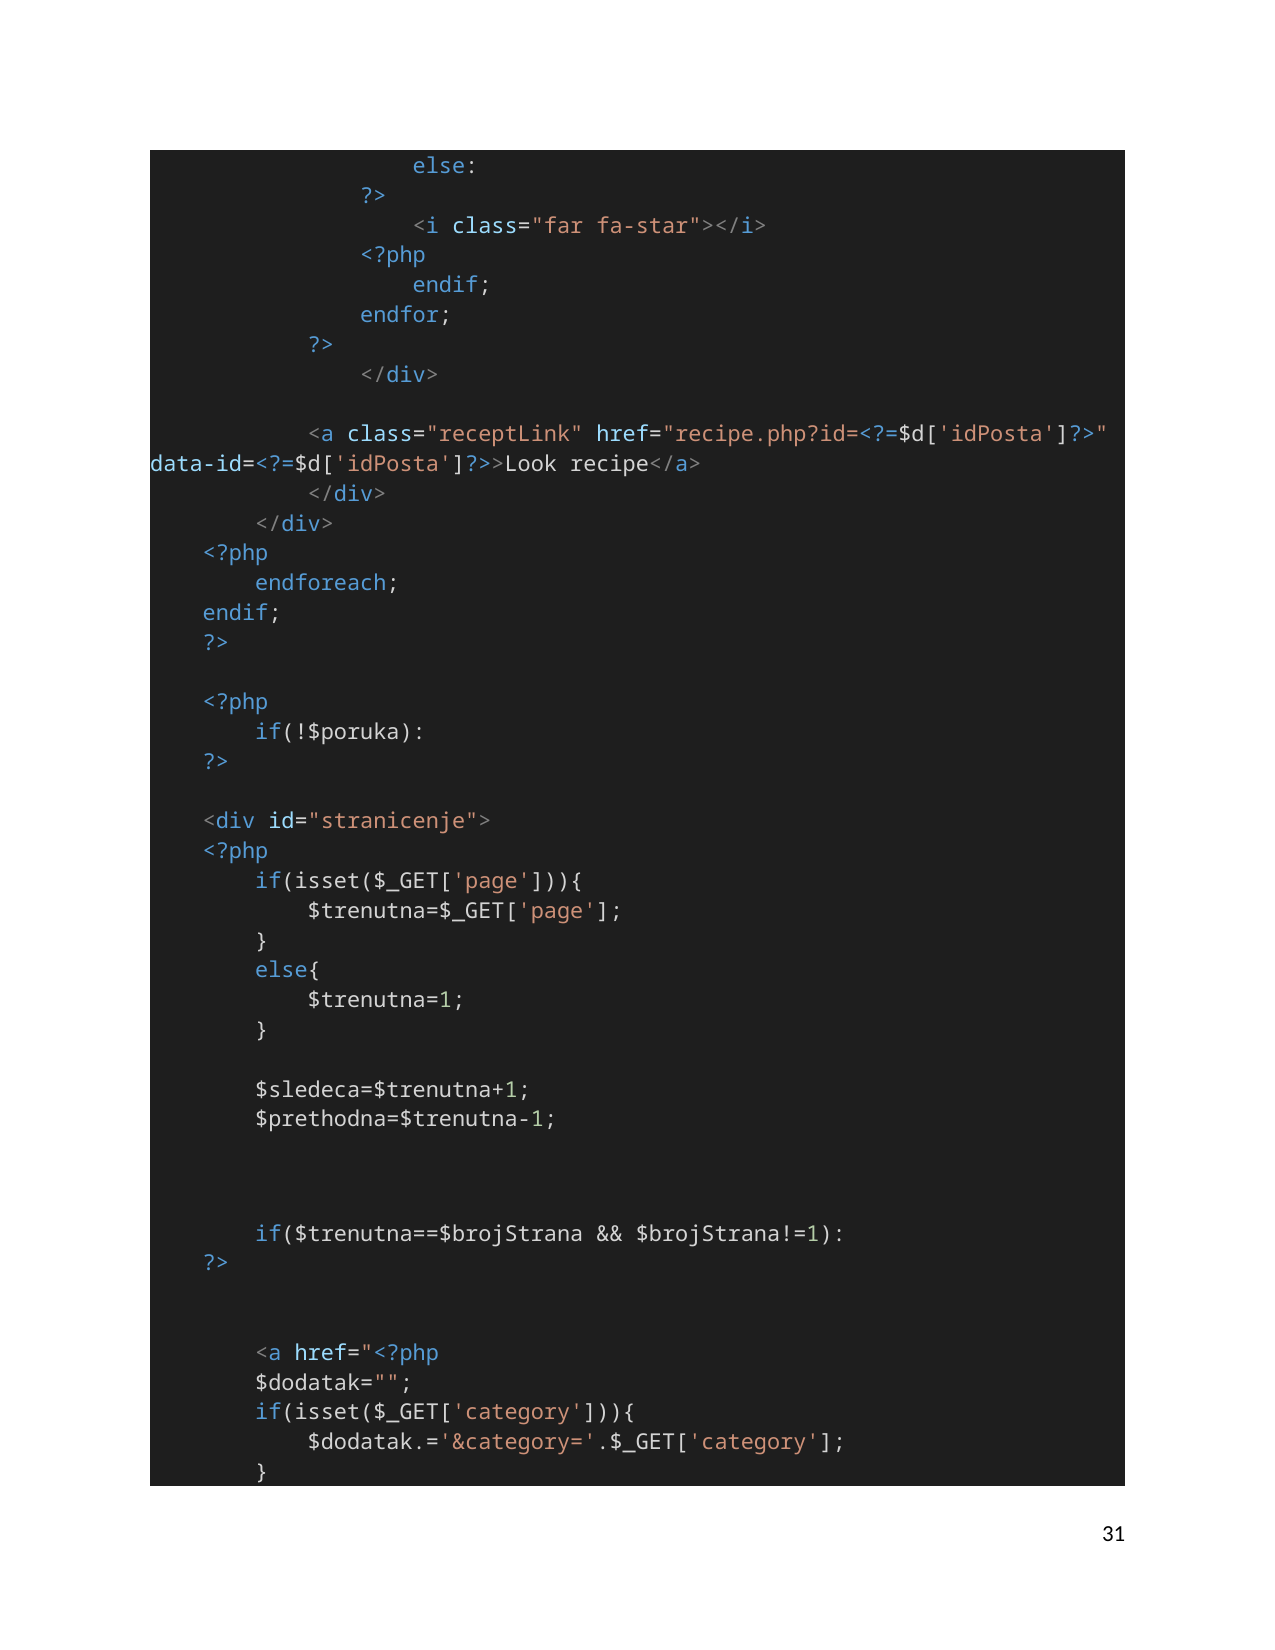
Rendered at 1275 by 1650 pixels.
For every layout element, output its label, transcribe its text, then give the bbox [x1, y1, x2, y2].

text else: [150, 150, 1125, 180]
text ?> [150, 1247, 1125, 1277]
text } [150, 924, 1125, 954]
text endif; [150, 269, 1125, 299]
text endforeach; [150, 567, 1125, 597]
text $prethodna=$trenutna-1; [150, 1103, 1125, 1133]
text if(!$poruka): [150, 716, 1125, 746]
text endif; [150, 597, 1125, 627]
text <a href="<?php [150, 1337, 1125, 1367]
text if(isset($_GET['page'])){ [150, 865, 1125, 895]
text $sledeca=$trenutna+1; [150, 1073, 1125, 1103]
text ?> [150, 180, 1125, 209]
text endfor; [150, 299, 1125, 329]
text ?> [150, 746, 1125, 776]
text <i class="far fa-star"></i> [150, 209, 1125, 239]
text $trenutna=$_GET['page']; [150, 895, 1125, 924]
text </div> [150, 507, 1125, 537]
text <?php [150, 686, 1125, 716]
text ?> [150, 627, 1125, 656]
text <?php [150, 537, 1125, 567]
text <?php [150, 239, 1125, 269]
text if(isset($_GET['category'])){ [150, 1396, 1125, 1426]
text </div> [150, 478, 1125, 507]
text if($trenutna==$brojStrana && $brojStrana!=1): [150, 1218, 1125, 1247]
text <div id="stranicenje"> [150, 805, 1125, 835]
text <a class="receptLink" href="recipe.php?id=<?=$d['idPosta']?>" data-id=<?=$d['idPosta']?>>Look recipe</a> [150, 418, 1125, 478]
text $dodatak.='&category='.$_GET['category']; [150, 1426, 1125, 1456]
text } [150, 1456, 1125, 1486]
text $dodatak=""; [150, 1367, 1125, 1396]
text <?php [150, 835, 1125, 865]
text </div> [150, 358, 1125, 388]
text ?> [150, 329, 1125, 358]
text else{ [150, 954, 1125, 984]
text } [150, 1014, 1125, 1044]
text $trenutna=1; [150, 984, 1125, 1014]
